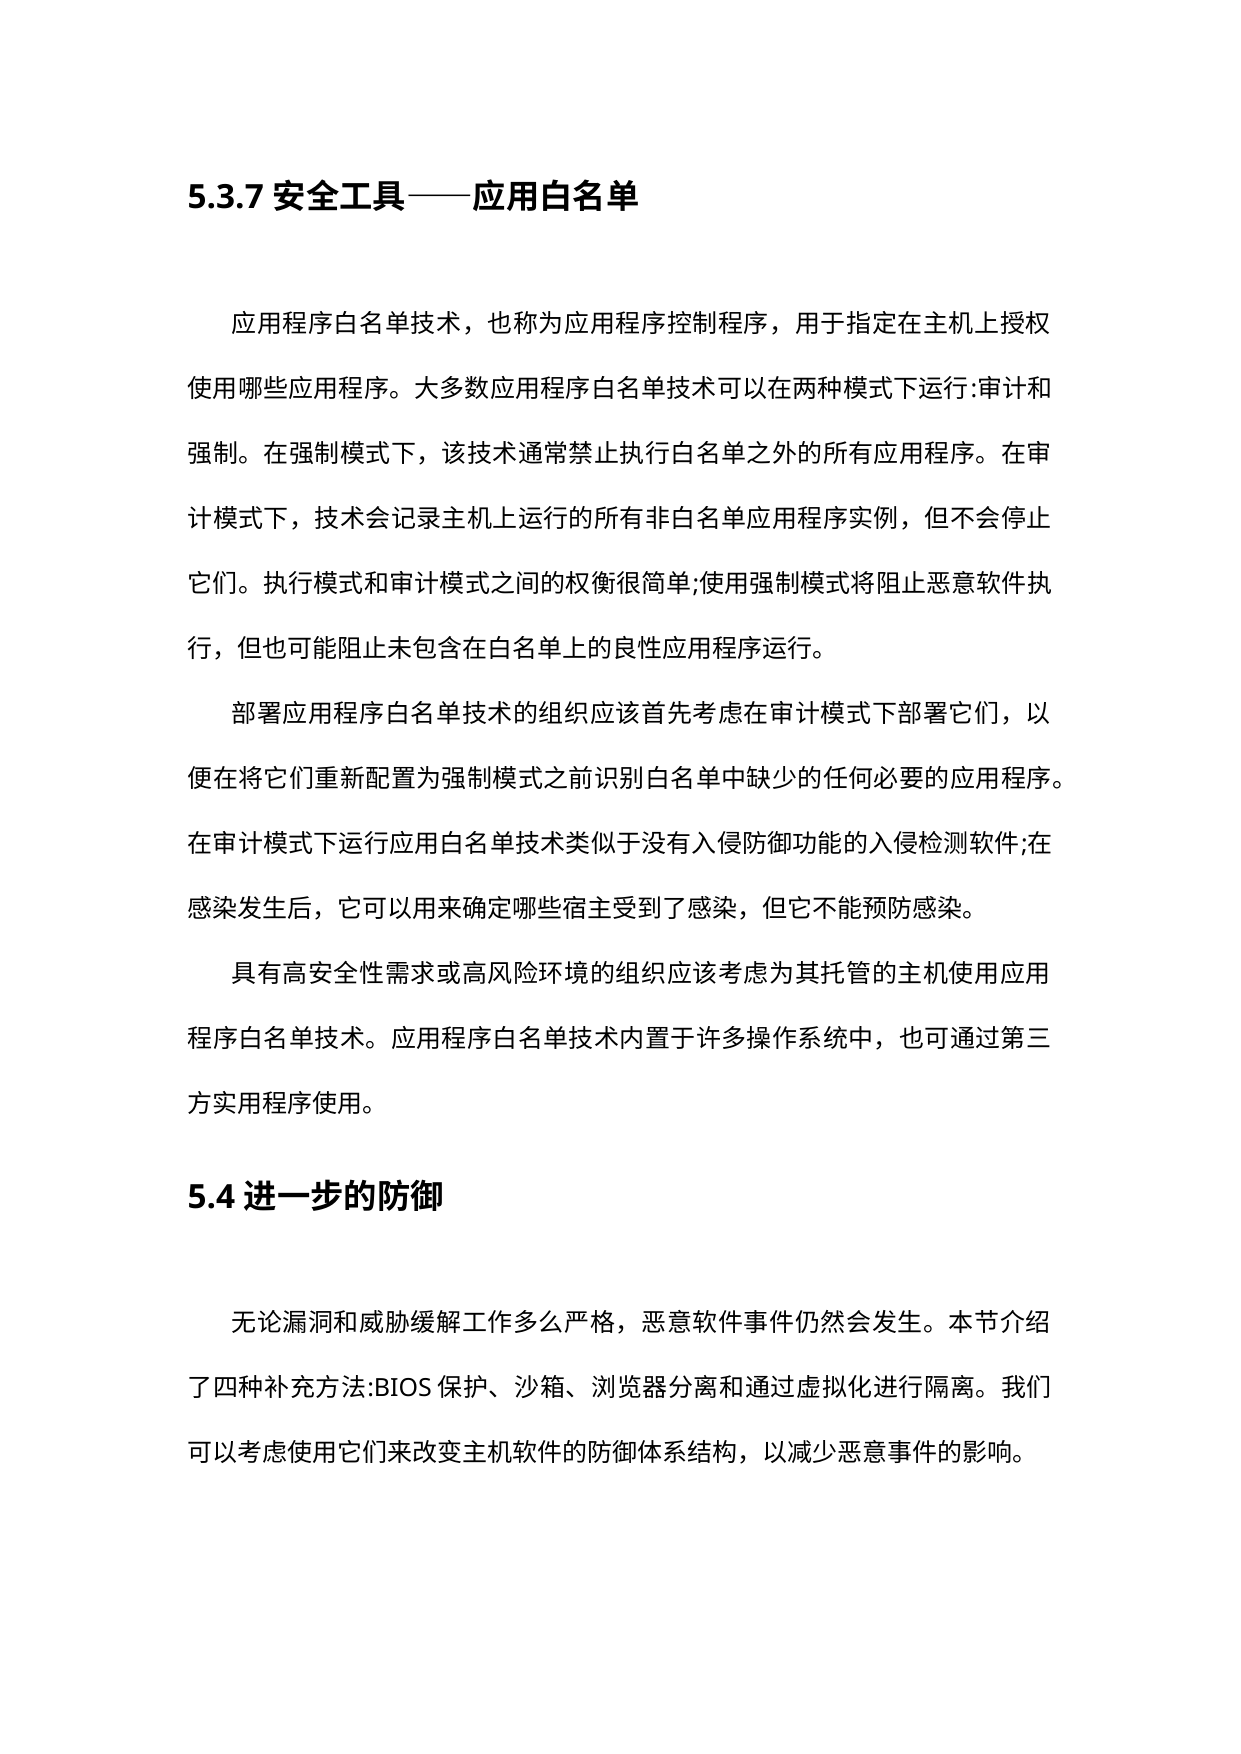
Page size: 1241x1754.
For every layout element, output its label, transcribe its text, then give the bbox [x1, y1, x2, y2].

subtitle 5.3.7 安全工具——应用白名单 [187, 162, 1053, 227]
text 具有高安全性需求或高风险环境的组织应该考虑为其托管的主机使用应用程序白名单技术。应用程序白名单技术内置于许多操作系统中，也可通过第三方实用程序使用。 [187, 939, 1053, 1134]
subtitle 5.4 进一步的防御 [187, 1161, 1053, 1226]
text 部署应用程序白名单技术的组织应该首先考虑在审计模式下部署它们，以便在将它们重新配置为强制模式之前识别白名单中缺少的任何必要的应用程序。在审计模式下运行应用白名单技术类似于没有入侵防御功能的入侵检测软件;在感染发生后，它可以用来确定哪些宿主受到了感染，但它不能预防感染。 [187, 679, 1053, 939]
text 应用程序白名单技术，也称为应用程序控制程序，用于指定在主机上授权使用哪些应用程序。大多数应用程序白名单技术可以在两种模式下运行:审计和强制。在强制模式下，该技术通常禁止执行白名单之外的所有应用程序。在审计模式下，技术会记录主机上运行的所有非白名单应用程序实例，但不会停止它们。执行模式和审计模式之间的权衡很简单;使用强制模式将阻止恶意软件执行，但也可能阻止未包含在白名单上的良性应用程序运行。 [187, 289, 1053, 679]
text 无论漏洞和威胁缓解工作多么严格，恶意软件事件仍然会发生。本节介绍了四种补充方法:BIOS保护、沙箱、浏览器分离和通过虚拟化进行隔离。我们可以考虑使用它们来改变主机软件的防御体系结构，以减少恶意事件的影响。 [187, 1288, 1053, 1483]
